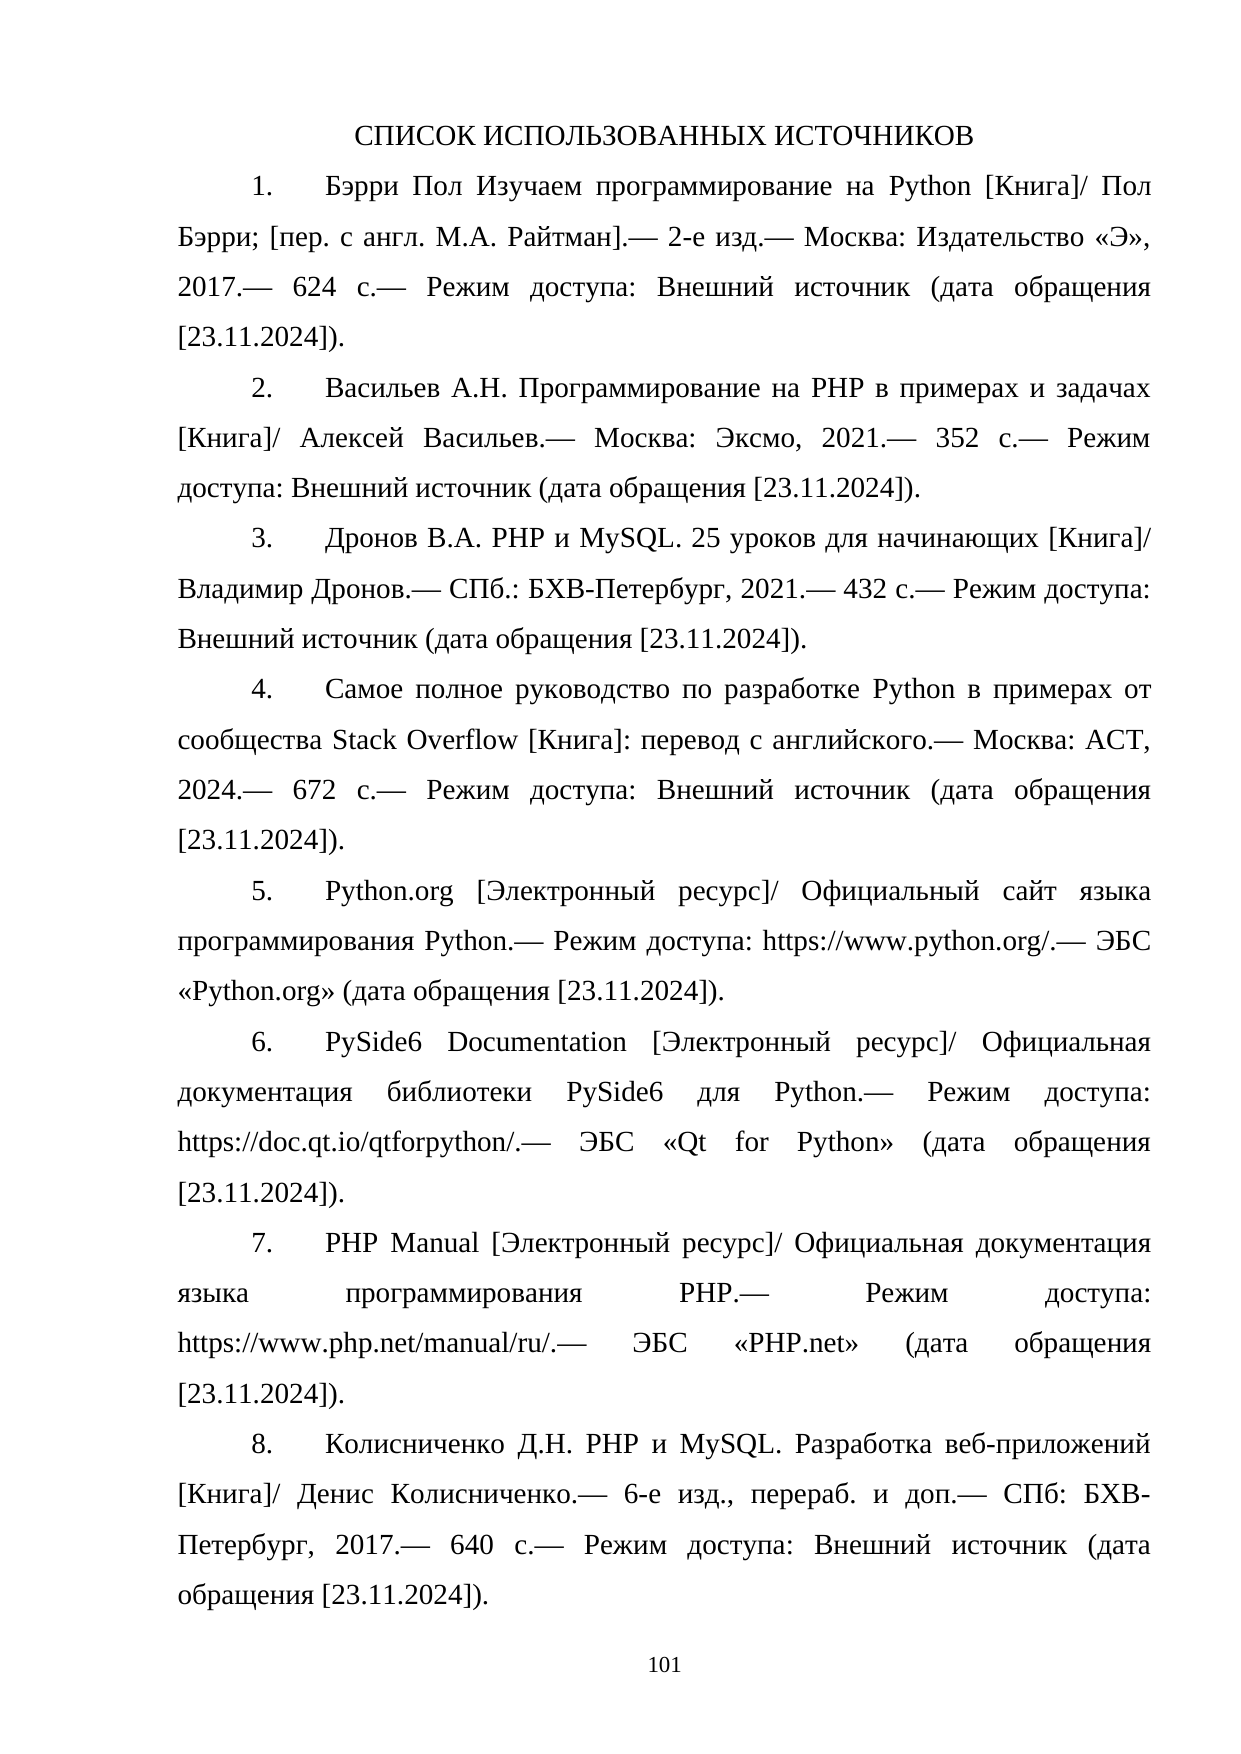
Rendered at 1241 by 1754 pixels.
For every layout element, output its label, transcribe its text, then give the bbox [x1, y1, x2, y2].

list Дронов В.А. PHP и MySQL. 25 уроков для начинающих [Книга]/ Владимир Дронов.— СПб.: БХВ-Петербург, 2021.— 432 с.— Режим доступа: Внешний источник (дата обращения [23.11.2024]). [177, 521, 1152, 655]
list Колисниченко Д.Н. PHP и MySQL. Разработка веб-приложений [Книга]/ Денис Колисниченко.— 6-е изд., перераб. и доп.— СПб: БХВ-Петербург, 2017.— 640 с.— Режим доступа: Внешний источник (дата обращения [23.11.2024]). [177, 1426, 1152, 1611]
subtitle СПИСОК ИСПОЛЬЗОВАННЫХ ИСТОЧНИКОВ [177, 118, 1152, 152]
list Python.org [Электронный ресурс]/ Официальный сайт языка программирования Python.— Режим доступа: https://www.python.org/.— ЭБС «Python.org» (дата обращения [23.11.2024]). [177, 873, 1152, 1007]
list Самое полное руководство по разработке Python в примерах от сообщества Stack Overflow [Книга]: перевод с английского.— Москва: АСТ, 2024.— 672 с.— Режим доступа: Внешний источник (дата обращения [23.11.2024]). [177, 672, 1152, 856]
list Васильев А.Н. Программирование на PHP в примерах и задачах [Книга]/ Алексей Васильев.— Москва: Эксмо, 2021.— 352 с.— Режим доступа: Внешний источник (дата обращения [23.11.2024]). [177, 370, 1152, 504]
list PHP Manual [Электронный ресурс]/ Официальная документация языка программирования PHP.— Режим доступа: https://www.php.net/manual/ru/.— ЭБС «PHP.net» (дата обращения [23.11.2024]). [177, 1225, 1152, 1409]
list PySide6 Documentation [Электронный ресурс]/ Официальная документация библиотеки PySide6 для Python.— Режим доступа: https://doc.qt.io/qtforpython/.— ЭБС «Qt for Python» (дата обращения [23.11.2024]). [177, 1024, 1152, 1208]
list Бэрри Пол Изучаем программирование на Python [Книга]/ Пол Бэрри; [пер. с англ. М.А. Райтман].— 2-е изд.— Москва: Издательство «Э», 2017.— 624 с.— Режим доступа: Внешний источник (дата обращения [23.11.2024]). [177, 168, 1152, 353]
